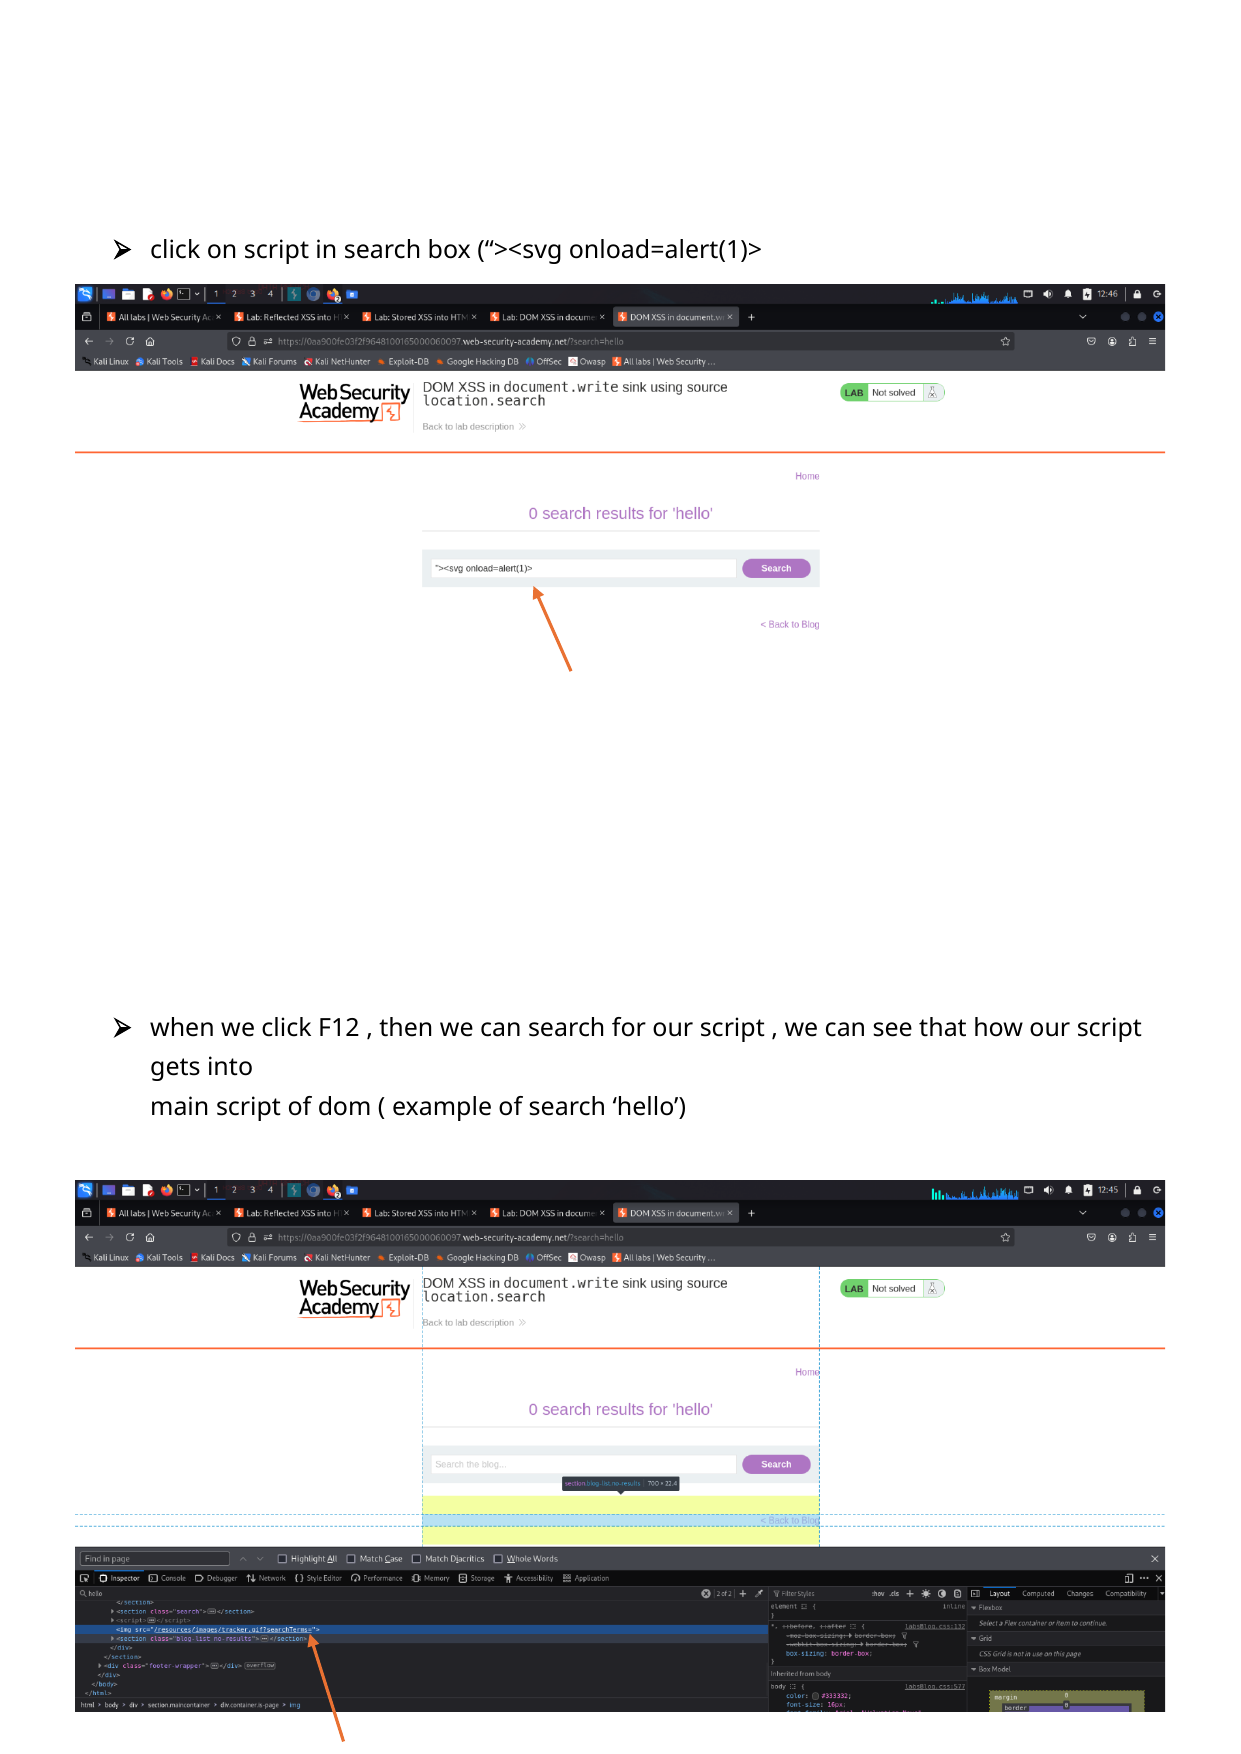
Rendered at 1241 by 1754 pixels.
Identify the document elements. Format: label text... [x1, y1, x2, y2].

picture [75, 284, 1166, 816]
list main script of dom ( example of search ‘hello’) [150, 1088, 1165, 1122]
list click on script in search box (“><svg onload=alert(1)> [112, 232, 1165, 266]
list when we click F12 , then we can search for our script , we can see that how our script gets into [112, 1010, 1165, 1083]
picture [75, 1180, 1166, 1712]
